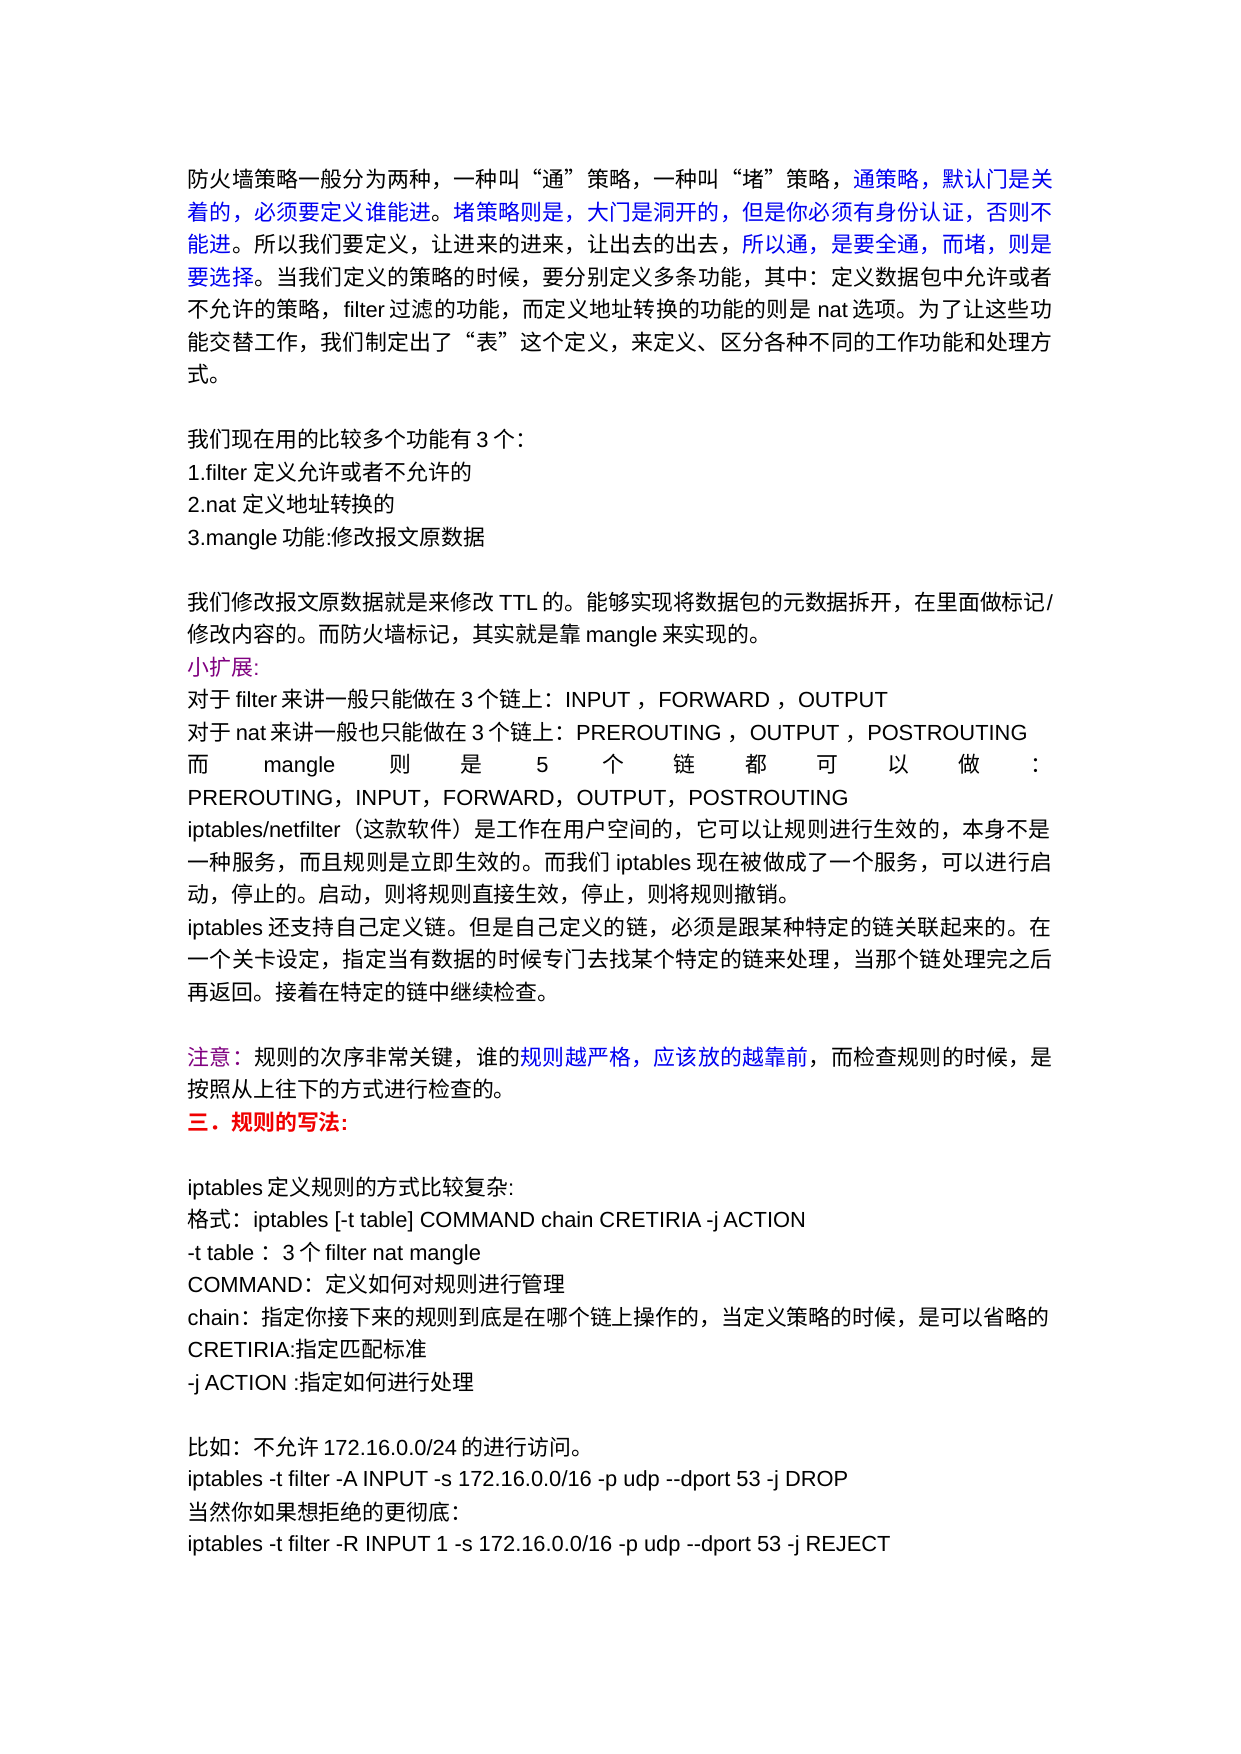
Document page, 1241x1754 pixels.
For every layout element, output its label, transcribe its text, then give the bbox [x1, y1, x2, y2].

text 防火墙策略一般分为两种，一种叫“通”策略，一种叫“堵”策略，通策略，默认门是关着的，必须要定义谁能进。堵策略则是，大门是洞开的，但是你必须有身份认证，否则不能进。所以我们要定义，让进来的进来，让出去的出去，所以通，是要全通，而堵，则是要选择。当我们定义的策略的时候，要分别定义多条功能，其中：定义数据包中允许或者不允许的策略，filter过滤的功能，而定义地址转换的功能的则是nat选项。为了让这些功能交替工作，我们制定出了“表”这个定义，来定义、区分各种不同的工作功能和处理方式。 [187, 162, 1053, 389]
text -j ACTION :指定如何进行处理 [187, 1364, 1053, 1397]
text 我们现在用的比较多个功能有3个： [187, 422, 1053, 454]
text 小扩展: [187, 649, 1053, 682]
text 3.mangle功能:修改报文原数据 [187, 519, 1053, 552]
text 对于nat来讲一般也只能做在3个链上：PREROUTING ，OUTPUT ，POSTROUTING [187, 714, 1053, 747]
text iptables -t filter -A INPUT -s 172.16.0.0/16 -p udp --dport 53 -j DROP [187, 1462, 1053, 1494]
text 注意：规则的次序非常关键，谁的规则越严格，应该放的越靠前，而检查规则的时候，是按照从上往下的方式进行检查的。 [187, 1039, 1053, 1104]
text 比如：不允许172.16.0.0/24的进行访问。 [187, 1429, 1053, 1462]
text 对于filter来讲一般只能做在3个链上：INPUT ，FORWARD ，OUTPUT [187, 682, 1053, 714]
text 1.filter 定义允许或者不允许的 [187, 454, 1053, 487]
text 三．规则的写法: [187, 1104, 1053, 1137]
text 格式：iptables [-t table] COMMAND chain CRETIRIA -j ACTION [187, 1202, 1053, 1234]
text -t table ：3个filter nat mangle [187, 1234, 1053, 1267]
text 我们修改报文原数据就是来修改TTL的。能够实现将数据包的元数据拆开，在里面做标记/修改内容的。而防火墙标记，其实就是靠mangle来实现的。 [187, 584, 1053, 649]
text iptables定义规则的方式比较复杂: [187, 1169, 1053, 1202]
text 而mangle则是5个链都可以做：PREROUTING，INPUT，FORWARD，OUTPUT，POSTROUTING [187, 747, 1053, 812]
text iptables/netfilter（这款软件）是工作在用户空间的，它可以让规则进行生效的，本身不是一种服务，而且规则是立即生效的。而我们iptables现在被做成了一个服务，可以进行启动，停止的。启动，则将规则直接生效，停止，则将规则撤销。 [187, 812, 1053, 909]
text iptables -t filter -R INPUT 1 -s 172.16.0.0/16 -p udp --dport 53 -j REJECT [187, 1527, 1053, 1559]
text COMMAND：定义如何对规则进行管理 [187, 1267, 1053, 1299]
text chain：指定你接下来的规则到底是在哪个链上操作的，当定义策略的时候，是可以省略的 [187, 1299, 1053, 1332]
text 当然你如果想拒绝的更彻底： [187, 1494, 1053, 1527]
text iptables还支持自己定义链。但是自己定义的链，必须是跟某种特定的链关联起来的。在一个关卡设定，指定当有数据的时候专门去找某个特定的链来处理，当那个链处理完之后，再返回。接着在特定的链中继续检查。 [187, 909, 1053, 1007]
text 2.nat 定义地址转换的 [187, 487, 1053, 519]
text CRETIRIA:指定匹配标准 [187, 1332, 1053, 1364]
